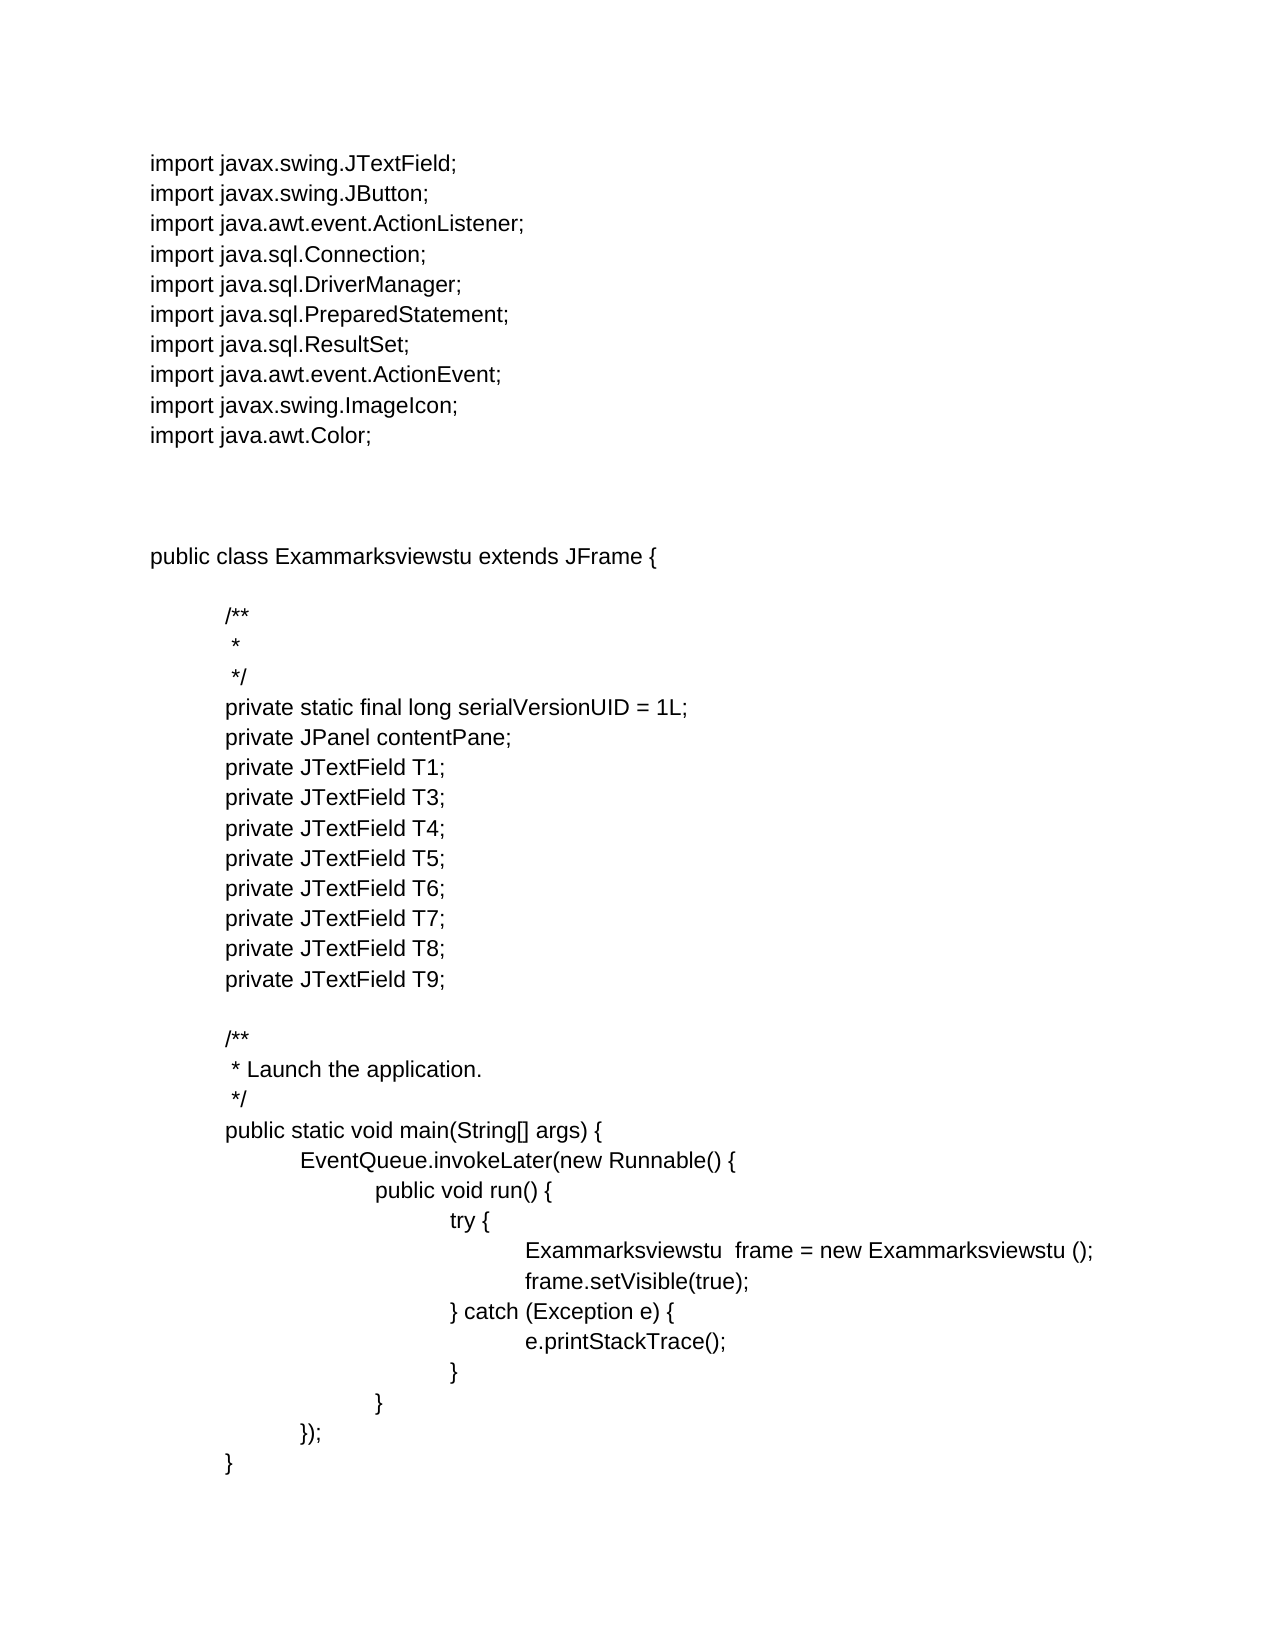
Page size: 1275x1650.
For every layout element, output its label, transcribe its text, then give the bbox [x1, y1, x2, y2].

text * Launch the application. [150, 1056, 1125, 1083]
text import java.sql.DriverManager; [150, 271, 1125, 297]
text frame.setVisible(true); [150, 1268, 1125, 1294]
text import java.sql.PreparedStatement; [150, 301, 1125, 327]
text private JTextField T6; [150, 875, 1125, 901]
text try { [150, 1207, 1125, 1234]
text import java.awt.Color; [150, 422, 1125, 448]
text private JTextField T7; [150, 905, 1125, 932]
text } [150, 1449, 1125, 1475]
text import java.sql.ResultSet; [150, 331, 1125, 358]
text e.printStackTrace(); [150, 1328, 1125, 1354]
text private JTextField T4; [150, 814, 1125, 841]
text } catch (Exception e) { [150, 1298, 1125, 1324]
text private JTextField T1; [150, 754, 1125, 781]
text import java.awt.event.ActionListener; [150, 210, 1125, 237]
text } [150, 1388, 1125, 1415]
text public static void main(String[] args) { [150, 1117, 1125, 1143]
text * [150, 633, 1125, 660]
text EventQueue.invokeLater(new Runnable() { [150, 1147, 1125, 1173]
text import java.sql.Connection; [150, 241, 1125, 267]
text import javax.swing.ImageIcon; [150, 392, 1125, 418]
text public void run() { [150, 1177, 1125, 1203]
text private static final long serialVersionUID = 1L; [150, 694, 1125, 720]
text import java.awt.event.ActionEvent; [150, 361, 1125, 388]
text private JTextField T5; [150, 845, 1125, 871]
text Exammarksviewstu frame = new Exammarksviewstu (); [150, 1237, 1125, 1264]
text import javax.swing.JButton; [150, 180, 1125, 207]
text /** [150, 1026, 1125, 1052]
text private JTextField T3; [150, 784, 1125, 811]
text private JPanel contentPane; [150, 724, 1125, 750]
text private JTextField T8; [150, 935, 1125, 962]
text } [150, 1358, 1125, 1385]
text import javax.swing.JTextField; [150, 150, 1125, 176]
text public class Exammarksviewstu extends JFrame { [150, 543, 1125, 569]
text private JTextField T9; [150, 966, 1125, 992]
text */ [150, 1086, 1125, 1113]
text }); [150, 1419, 1125, 1445]
text */ [150, 663, 1125, 690]
text /** [150, 603, 1125, 629]
